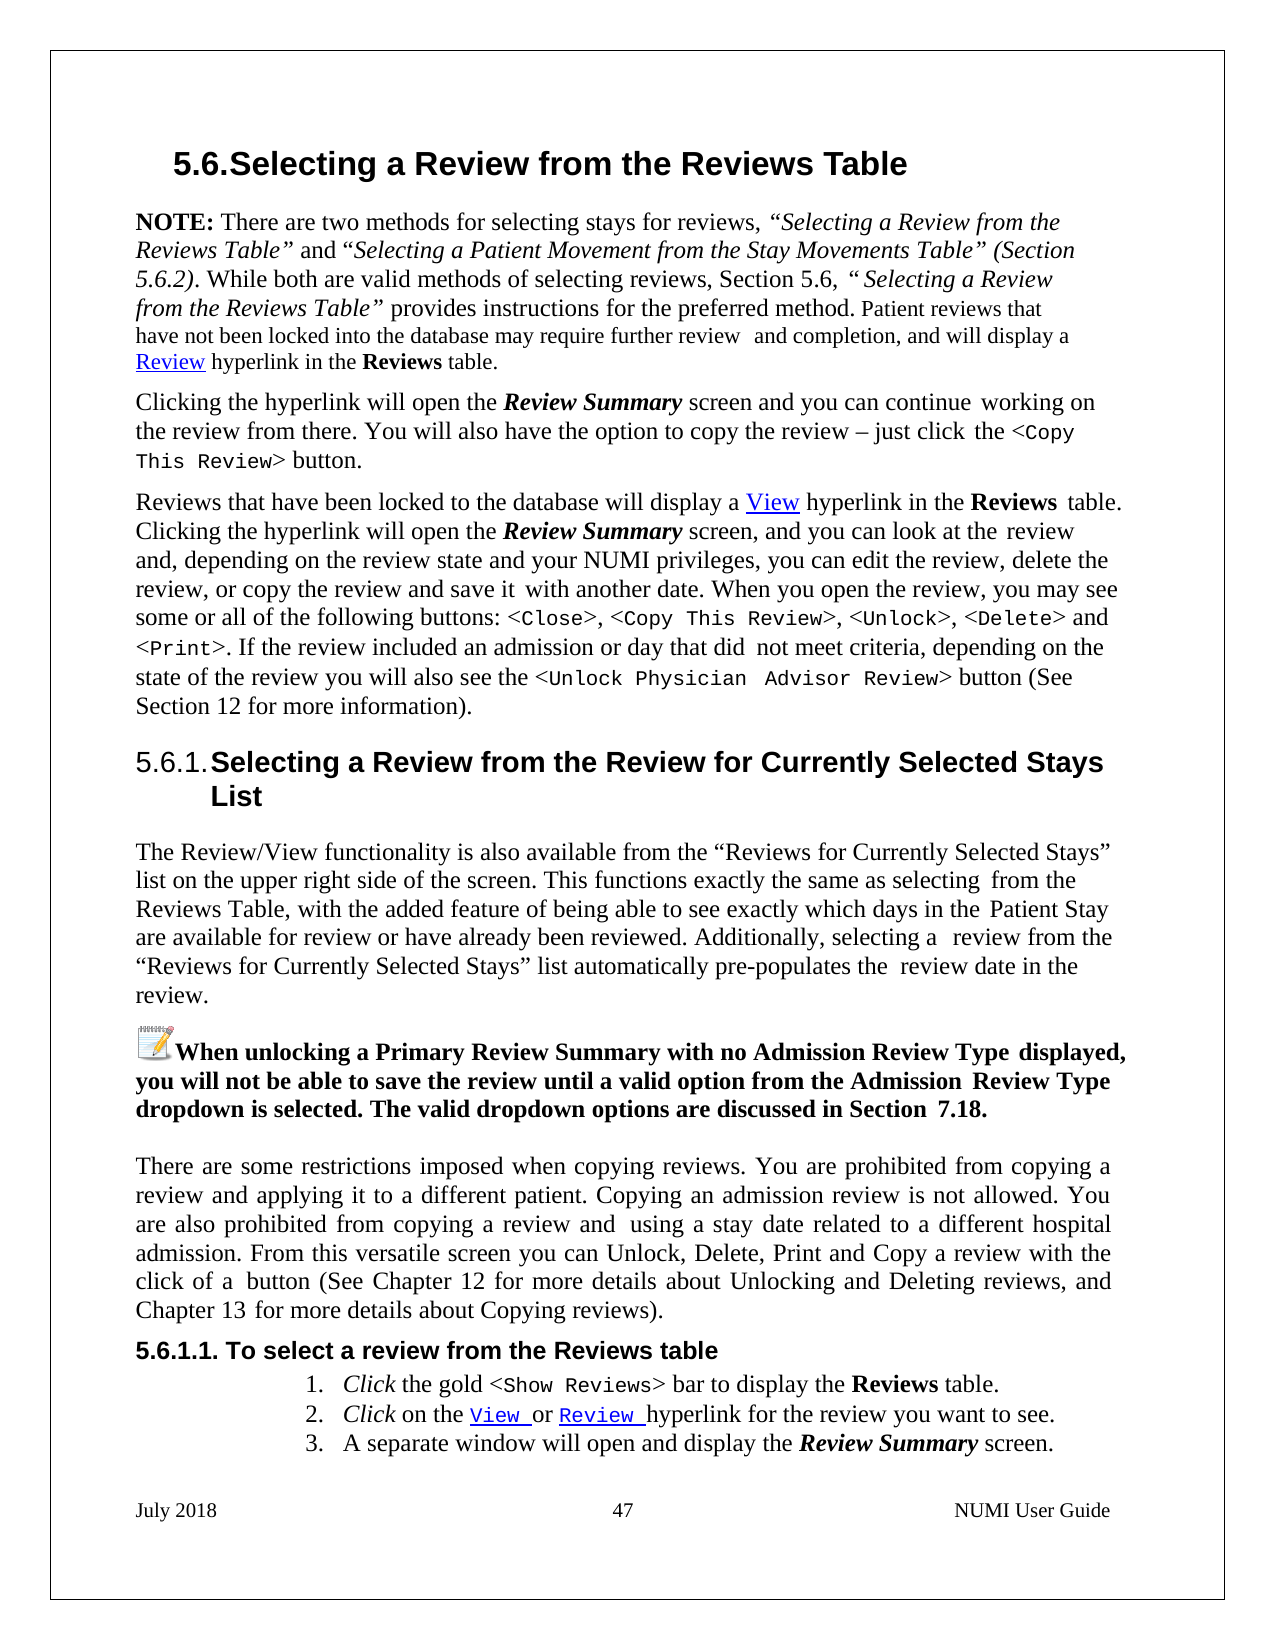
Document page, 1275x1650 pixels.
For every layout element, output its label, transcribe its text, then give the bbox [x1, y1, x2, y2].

subtitle Selecting a Review from the Review for Currently Selected Stays List [135, 745, 1139, 812]
text When unlocking a Primary Review Summary with no Admission Review Type displayed, you will not be able to save the review until a valid option from the Admission Review Type dropdown is selected. The valid dropdown options are discussed in Section 7.18. [135, 1021, 1139, 1123]
list Click the gold <Show Reviews> bar to display the Reviews table. [305, 1370, 1139, 1398]
subtitle Selecting a Review from the Reviews Table [173, 144, 1139, 182]
text NOTE: There are two methods for selecting stays for reviews, “Selecting a Review from the Reviews Table” and “Selecting a Patient Movement from the Stay Movements Table” (Section 5.6.2). While both are valid methods of selecting reviews, Section 5.6, “Selecting a Review from the Reviews Table” provides instructions for the preferred method. Patient reviews that have not been locked into the database may require further review and completion, and will display a Review hyperlink in the Reviews table. [135, 207, 1086, 374]
list A separate window will open and display the Review Summary screen. [305, 1428, 1073, 1457]
subtitle To select a review from the Reviews table [135, 1336, 1139, 1365]
text Reviews that have been locked to the database will display a View hyperlink in the Reviews table. Clicking the hyperlink will open the Review Summary screen, and you can look at the review and, depending on the review state and your NUMI privileges, you can edit the review, delete the review, or copy the review and save it with another date. When you open the review, you may see some or all of the following buttons: <Close>, <Copy This Review>, <Unlock>, <Delete> and <Print>. If the review included an admission or day that did not meet criteria, depending on the state of the review you will also see the <Unlock Physician Advisor Review> button (See Section 12 for more information). [135, 487, 1122, 720]
text There are some restrictions imposed when copying reviews. You are prohibited from copying a review and applying it to a different patient. Copying an admission review is not allowed. You are also prohibited from copying a review and using a stay date related to a different hospital admission. From this versatile screen you can Unlock, Delete, Print and Copy a review with the click of a button (See Chapter 12 for more details about Unlocking and Deleting reviews, and Chapter 13 for more details about Copying reviews). [135, 1151, 1112, 1324]
text Clicking the hyperlink will open the Review Summary screen and you can continue working on the review from there. You will also have the option to copy the review – just click the <Copy This Review> button. [135, 387, 1128, 475]
picture [135, 1021, 175, 1061]
list Click on the View or Review hyperlink for the review you want to see. [305, 1399, 1139, 1428]
text The Review/View functionality is also available from the “Reviews for Currently Selected Stays” list on the upper right side of the screen. This functions exactly the same as selecting from the Reviews Table, with the added feature of being able to see exactly which days in the Patient Stay are available for review or have already been reviewed. Additionally, selecting a review from the “Reviews for Currently Selected Stays” list automatically pre-populates the review date in the review. [135, 837, 1139, 1009]
